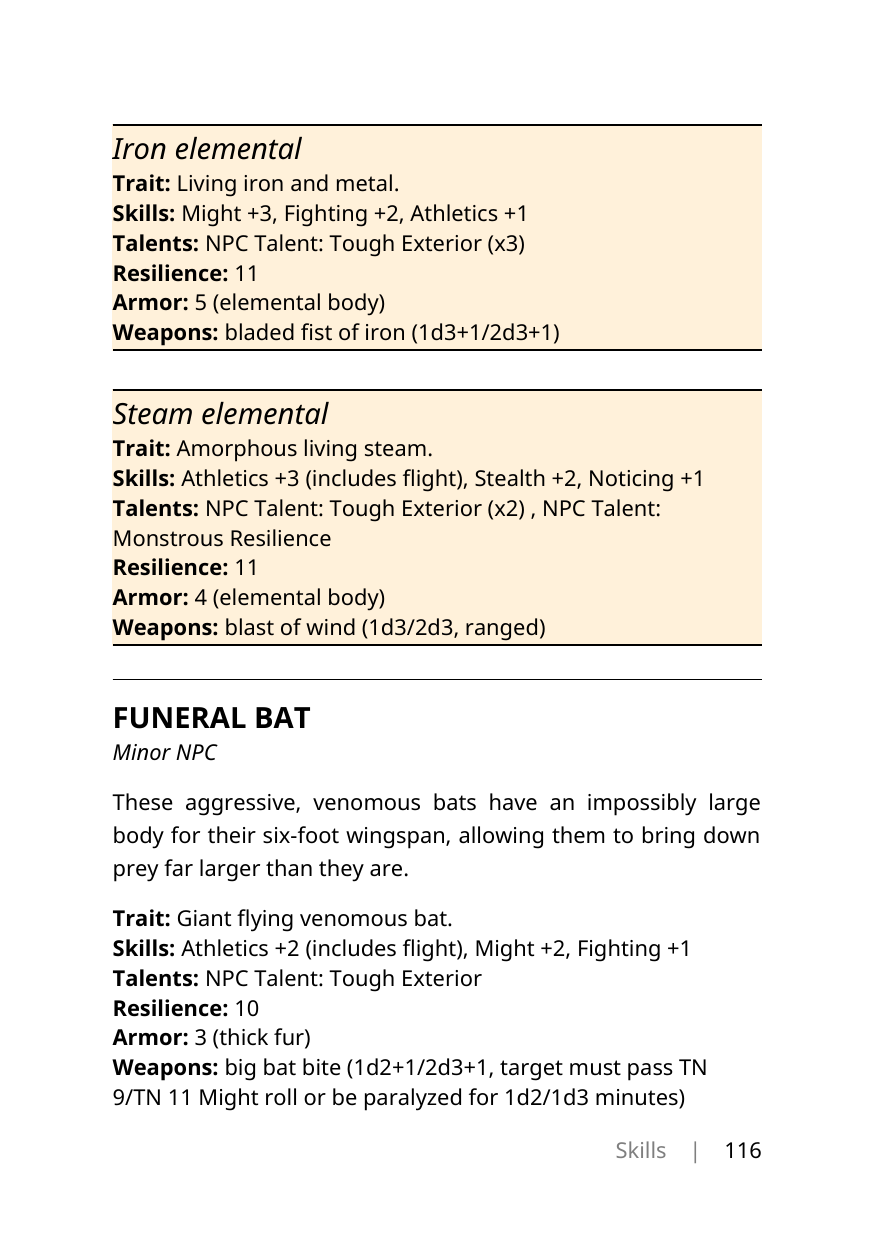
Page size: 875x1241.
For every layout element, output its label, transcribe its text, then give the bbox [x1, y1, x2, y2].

text Trait: Amorphous living steam. [112, 433, 762, 463]
text Resilience: 11 [112, 258, 762, 287]
text Talents: NPC Talent: Tough Exterior (x3) [112, 228, 762, 258]
text Skills: Athletics +2 (includes flight), Might +2, Fighting +1 [112, 933, 762, 963]
subtitle Iron elemental [112, 125, 762, 168]
text Weapons: big bat bite (1d2+1/2d3+1, target must pass TN 9/TN 11 Might roll or be paralyzed for 1d2/1d3 minutes) [112, 1052, 762, 1112]
text Talents: NPC Talent: Tough Exterior (x2) , NPC Talent: Monstrous Resilience [112, 493, 762, 552]
text Resilience: 11 [112, 552, 762, 582]
subtitle Steam elemental [112, 390, 762, 433]
text Skills: Might +3, Fighting +2, Athletics +1 [112, 198, 762, 228]
text Armor: 4 (elemental body) [112, 582, 762, 612]
text Trait: Giant flying venomous bat. [112, 903, 762, 933]
text Trait: Living iron and metal. [112, 168, 762, 198]
text Armor: 5 (elemental body) [112, 287, 762, 317]
text Skills: Athletics +3 (includes flight), Stealth +2, Noticing +1 [112, 463, 762, 493]
text Weapons: bladed fist of iron (1d3+1/2d3+1) [112, 317, 762, 351]
text Weapons: blast of wind (1d3/2d3, ranged) [112, 612, 762, 646]
text Resilience: 10 [112, 993, 762, 1022]
text These aggressive, venomous bats have an impossibly large body for their six-foot wingspan, allowing them to bring down prey far larger than they are. [112, 787, 762, 883]
text Talents: NPC Talent: Tough Exterior [112, 963, 762, 993]
text Armor: 3 (thick fur) [112, 1022, 762, 1052]
text Funeral bat [112, 680, 762, 737]
text Minor NPC [112, 737, 762, 766]
